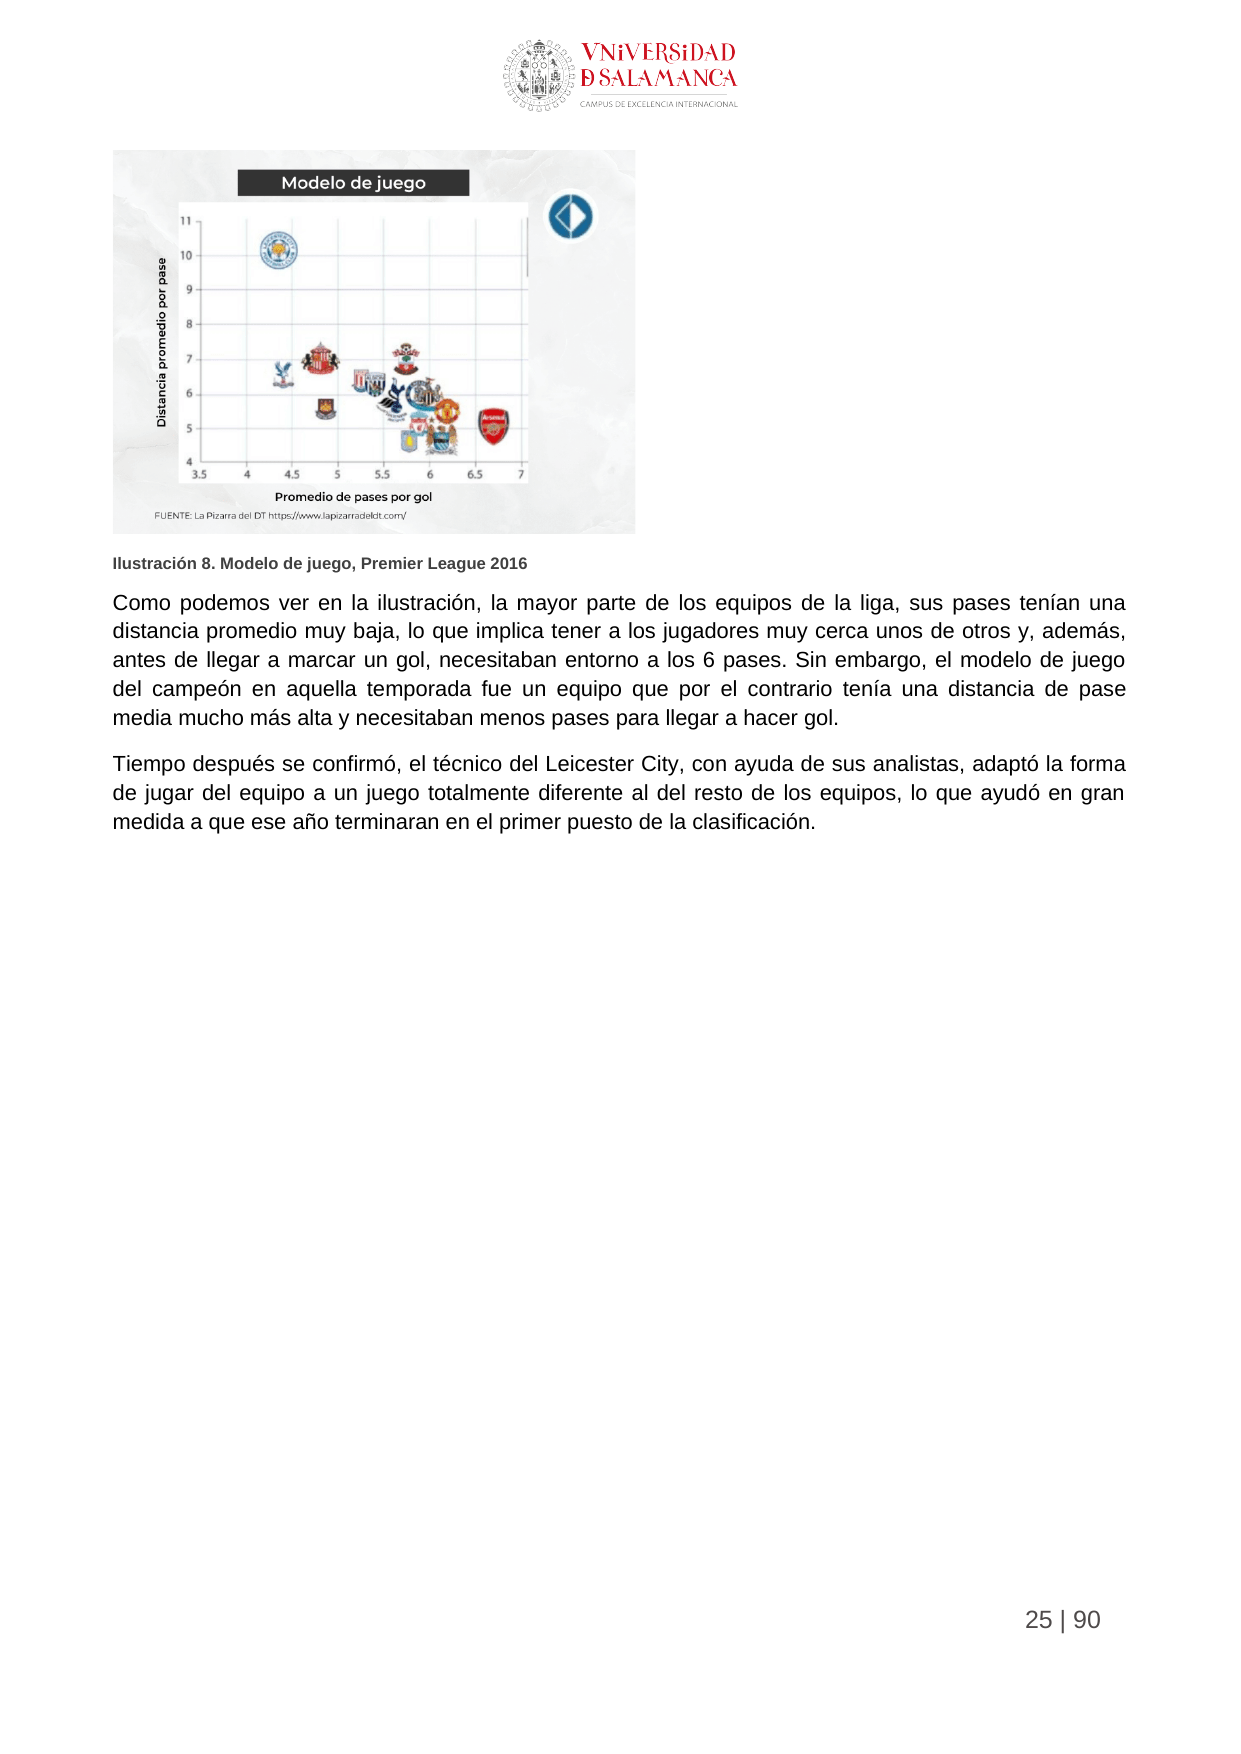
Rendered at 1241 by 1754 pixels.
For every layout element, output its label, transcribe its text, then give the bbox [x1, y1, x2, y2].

text Como podemos ver en la ilustración, la mayor parte de los equipos de la liga, sus pases tenían una distancia promedio muy baja, lo que implica tener a los jugadores muy cerca unos de otros y, además, antes de llegar a marcar un gol, necesitaban entorno a los 6 pases. Sin embargo, el modelo de juego del campeón en aquella temporada fue un equipo que por el contrario tenía una distancia de pase media mucho más alta y necesitaban menos pases para llegar a hacer gol. [112, 589, 1128, 731]
picture [112, 150, 636, 534]
picture [499, 36, 742, 116]
text Tiempo después se confirmó, el técnico del Leicester City, con ayuda de sus analistas, adaptó la forma de jugar del equipo a un juego totalmente diferente al del resto de los equipos, lo que ayudó en gran medida a que ese año terminaran en el primer puesto de la clasificación. [112, 751, 1128, 834]
